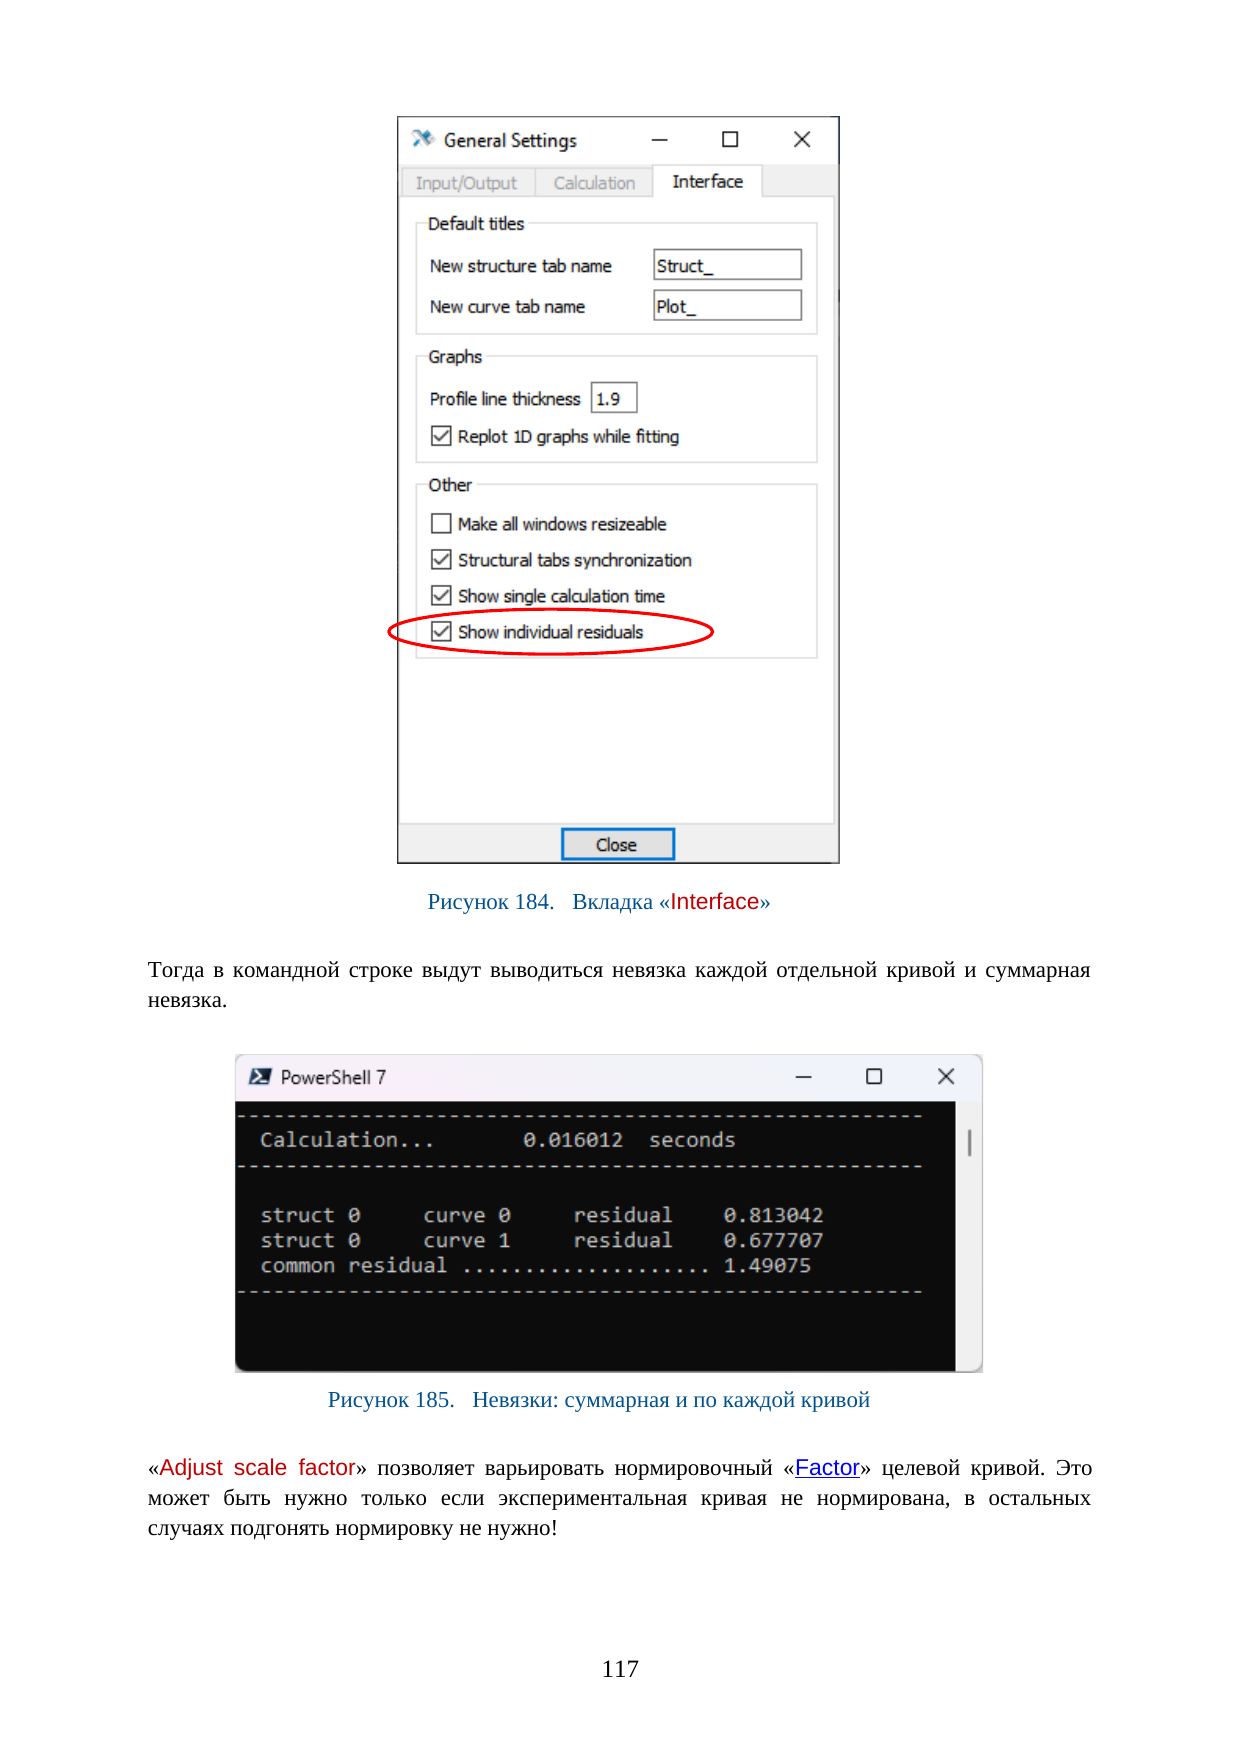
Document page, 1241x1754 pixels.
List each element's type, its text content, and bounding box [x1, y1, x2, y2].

picture [397, 611, 710, 652]
picture [397, 116, 840, 864]
text Тогда в командной строке выдут выводиться невязка каждой отдельной кривой и суммарная невязка. [148, 956, 1093, 1013]
picture [234, 1054, 984, 1373]
text «Adjust scale factor» позволяет варьировать нормировочный «Factor» целевой кривой. Это может быть нужно только если экспериментальная кривая не нормирована, в остальных случаях подгонять нормировку не нужно! [148, 1454, 1093, 1541]
